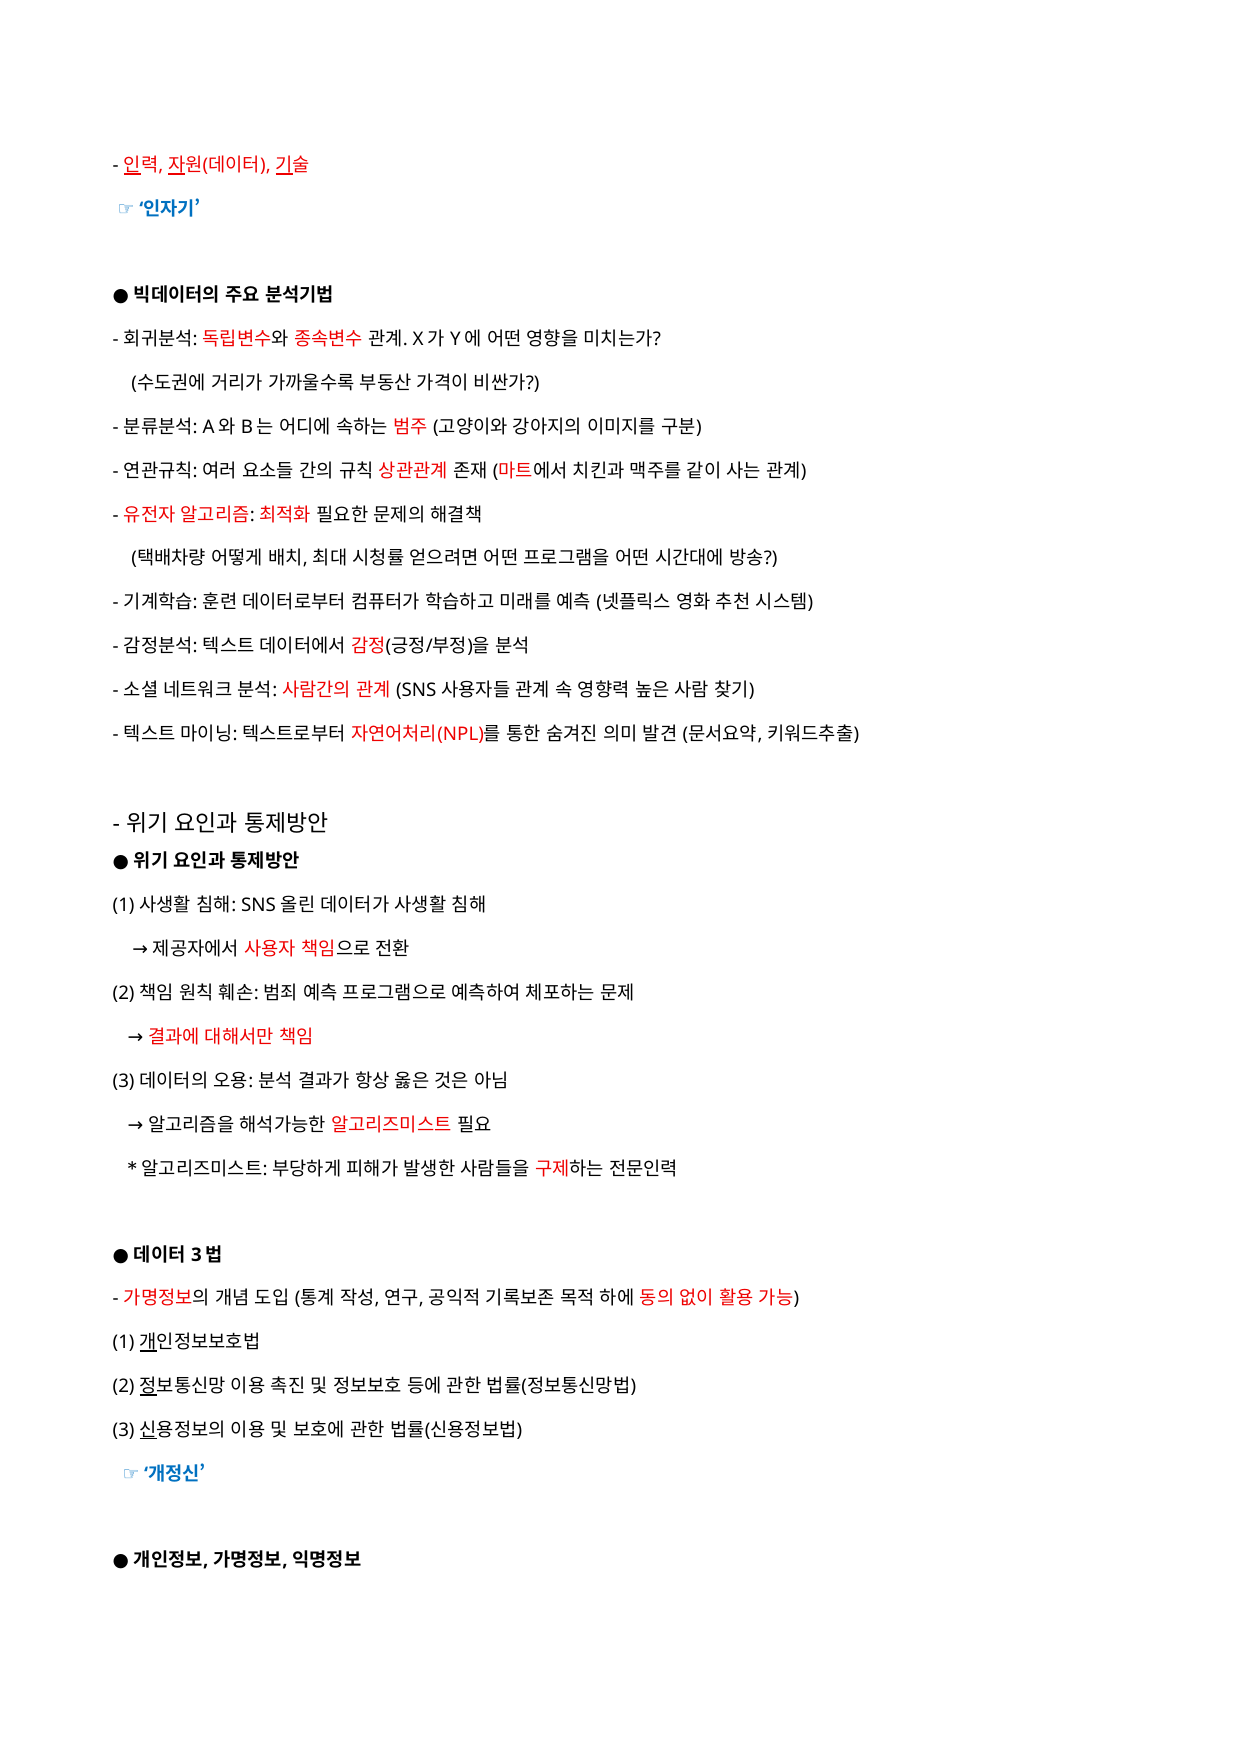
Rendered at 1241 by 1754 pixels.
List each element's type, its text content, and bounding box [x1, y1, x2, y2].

text - 유전자 알고리즘: 최적화 필요한 문제의 해결책 [112, 499, 1128, 526]
text (3) 신용정보의 이용 및 보호에 관한 법률(신용정보법) [112, 1414, 1128, 1442]
text (2) 책임 원칙 훼손: 범죄 예측 프로그램으로 예측하여 체포하는 문제 [112, 978, 1128, 1005]
text - 기계학습: 훈련 데이터로부터 컴퓨터가 학습하고 미래를 예측 (넷플릭스 영화 추천 시스템) [112, 587, 1128, 614]
text - 분류분석: A와 B는 어디에 속하는 범주 (고양이와 강아지의 이미지를 구분) [112, 411, 1128, 439]
text (2) 정보통신망 이용 촉진 및 정보보호 등에 관한 법률(정보통신망법) [112, 1371, 1128, 1398]
text ● 데이터 3법 [112, 1239, 1128, 1266]
text * 알고리즈미스트: 부당하게 피해가 발생한 사람들을 구제하는 전문인력 [112, 1153, 1128, 1180]
text - 회귀분석: 독립변수와 종속변수 관계. X가 Y에 어떤 영향을 미치는가? [112, 324, 1128, 351]
text (1) 개인정보보호법 [112, 1327, 1128, 1354]
text ☞ ‘개정신’ [112, 1458, 1128, 1486]
text - 인력, 자원(데이터), 기술 [112, 150, 1128, 177]
subtitle - 위기 요인과 통제방안 [112, 804, 1128, 838]
text - 소셜 네트워크 분석: 사람간의 관계 (SNS 사용자들 관계 속 영향력 높은 사람 찾기) [112, 674, 1128, 702]
text → 알고리즘을 해석가능한 알고리즈미스트 필요 [112, 1109, 1128, 1136]
text (수도권에 거리가 가까울수록 부동산 가격이 비싼가?) [112, 368, 1128, 395]
text - 텍스트 마이닝: 텍스트로부터 자연어처리(NPL)를 통한 숨겨진 의미 발견 (문서요약, 키워드추출) [112, 718, 1128, 746]
text ● 빅데이터의 주요 분석기법 [112, 280, 1128, 307]
text → 결과에 대해서만 책임 [112, 1022, 1128, 1049]
text (택배차량 어떻게 배치, 최대 시청률 얻으려면 어떤 프로그램을 어떤 시간대에 방송?) [112, 543, 1128, 570]
text - 가명정보의 개념 도입 (통계 작성, 연구, 공익적 기록보존 목적 하에 동의 없이 활용 가능) [112, 1283, 1128, 1310]
text (3) 데이터의 오용: 분석 결과가 항상 옳은 것은 아님 [112, 1065, 1128, 1093]
text - 연관규칙: 여러 요소들 간의 규칙 상관관계 존재 (마트에서 치킨과 맥주를 같이 사는 관계) [112, 455, 1128, 482]
text (1) 사생활 침해: SNS 올린 데이터가 사생활 침해 [112, 890, 1128, 917]
text - 감정분석: 텍스트 데이터에서 감정(긍정/부정)을 분석 [112, 631, 1128, 658]
text → 제공자에서 사용자 책임으로 전환 [112, 934, 1128, 961]
text ● 개인정보, 가명정보, 익명정보 [112, 1544, 1128, 1572]
text ☞ ‘인자기’ [112, 194, 1128, 221]
text ● 위기 요인과 통제방안 [112, 846, 1128, 873]
